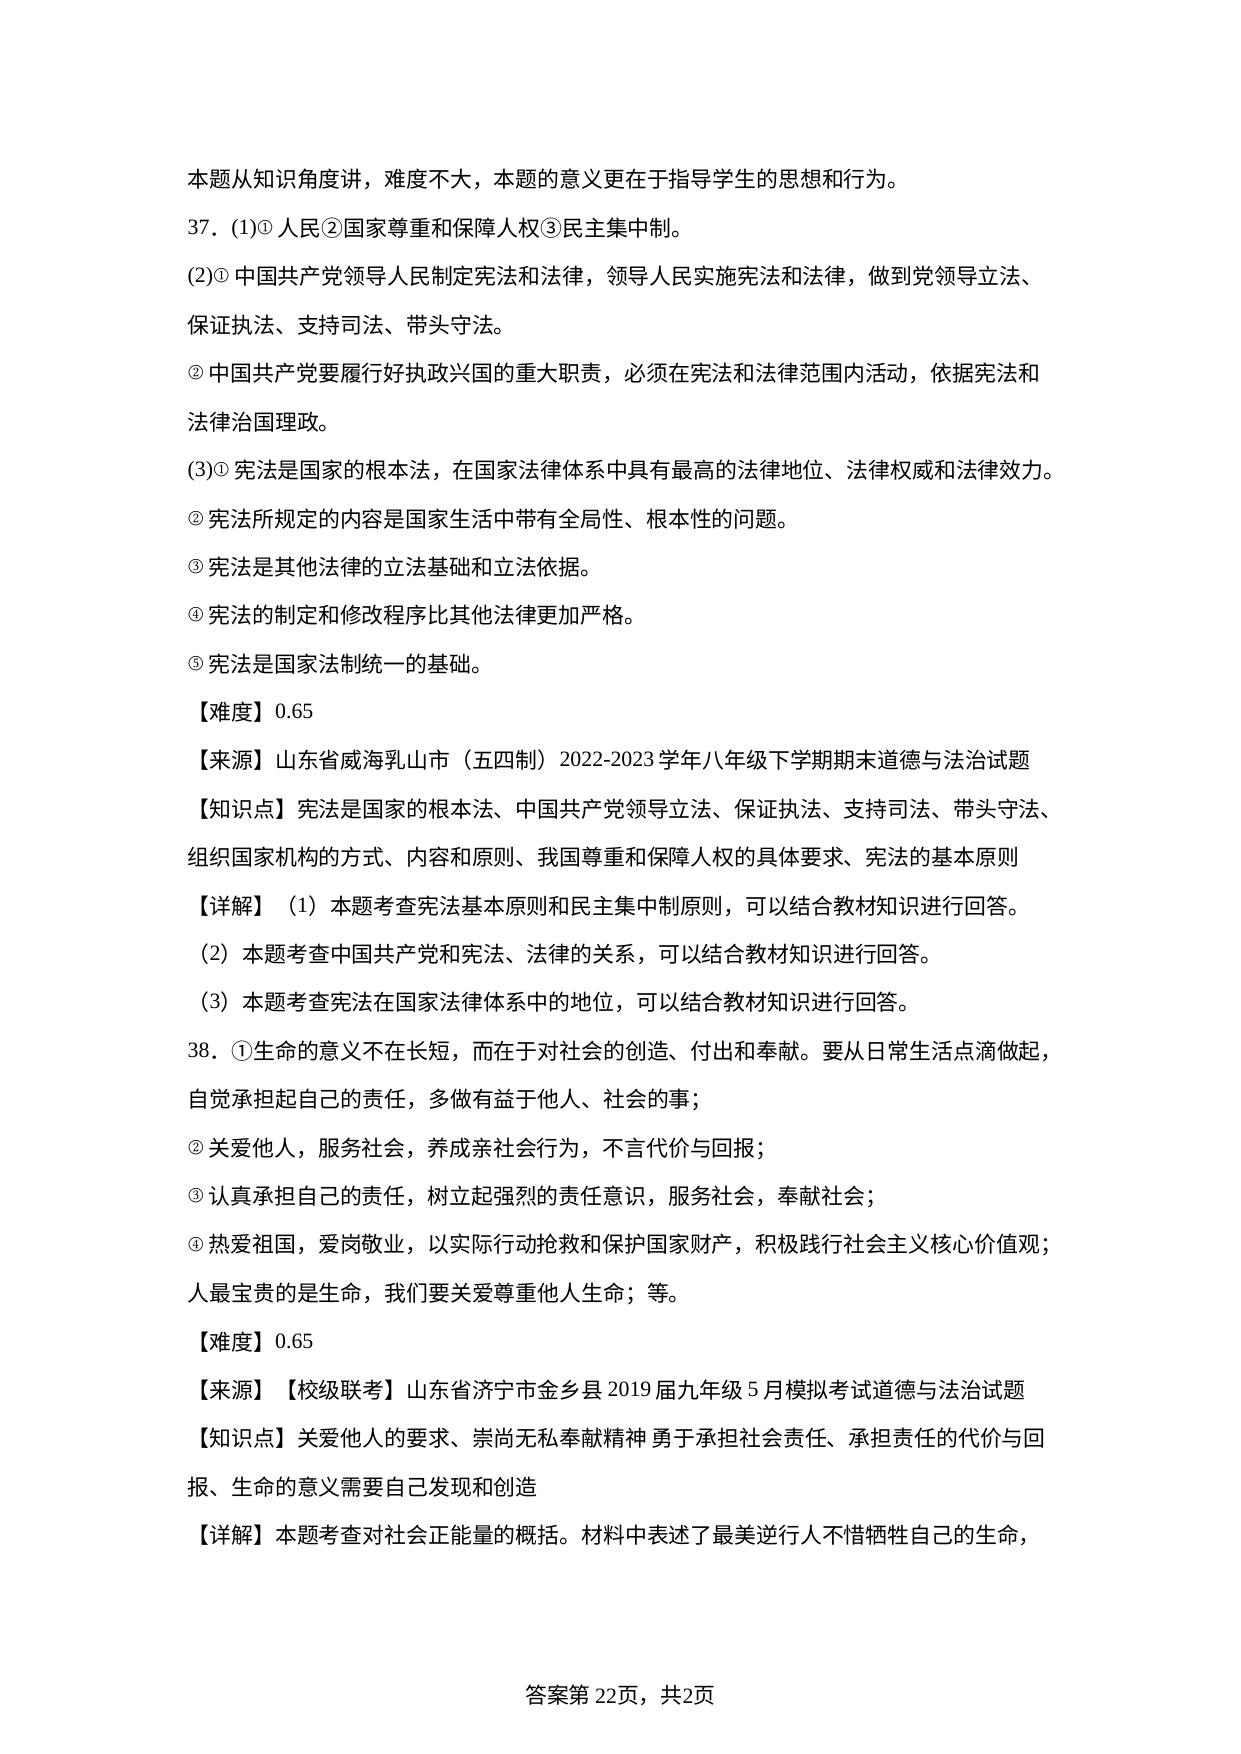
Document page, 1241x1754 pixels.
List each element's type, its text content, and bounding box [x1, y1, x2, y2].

text ②关爱他人，服务社会，养成亲社会行为，不言代价与回报； [187, 1130, 1053, 1163]
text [187, 162, 1053, 194]
text ④宪法的制定和修改程序比其他法律更加严格。 [187, 598, 1053, 630]
text ⑤宪法是国家法制统一的基础。 [187, 646, 1053, 679]
text 【难度】0.65 [187, 1324, 1053, 1357]
text ④热爱祖国，爱岗敬业，以实际行动抢救和保护国家财产，积极践行社会主义核心价值观；人最宝贵的是生命，我们要关爱尊重他人生命；等。 [187, 1227, 1053, 1308]
text 【知识点】宪法是国家的根本法、中国共产党领导立法、保证执法、支持司法、带头守法、组织国家机构的方式、内容和原则、我国尊重和保障人权的具体要求、宪法的基本原则 [187, 791, 1053, 872]
text （2）本题考查中国共产党和宪法、法律的关系，可以结合教材知识进行回答。 [187, 937, 1053, 969]
text 【难度】0.65 [187, 694, 1053, 727]
text (2)①中国共产党领导人民制定宪法和法律，领导人民实施宪法和法律，做到党领导立法、保证执法、支持司法、带头守法。 [187, 259, 1053, 340]
text 【来源】山东省威海乳山市（五四制）2022-2023学年八年级下学期期末道德与法治试题 [187, 743, 1053, 775]
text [187, 1518, 1053, 1550]
text ②中国共产党要履行好执政兴国的重大职责，必须在宪法和法律范围内活动，依据宪法和法律治国理政。 [187, 356, 1053, 437]
text 【知识点】关爱他人的要求、崇尚无私奉献精神 勇于承担社会责任、承担责任的代价与回报、生命的意义需要自己发现和创造 [187, 1421, 1053, 1502]
text （3）本题考查宪法在国家法律体系中的地位，可以结合教材知识进行回答。 [187, 985, 1053, 1017]
text ③认真承担自己的责任，树立起强烈的责任意识，服务社会，奉献社会； [187, 1179, 1053, 1211]
text ②宪法所规定的内容是国家生活中带有全局性、根本性的问题。 [187, 501, 1053, 534]
text 38．①生命的意义不在长短，而在于对社会的创造、付出和奉献。要从日常生活点滴做起，自觉承担起自己的责任，多做有益于他人、社会的事； [187, 1033, 1053, 1114]
text 37．(1)①人民②国家尊重和保障人权③民主集中制。 [187, 210, 1053, 243]
text 【详解】（1）本题考查宪法基本原则和民主集中制原则，可以结合教材知识进行回答。 [187, 888, 1053, 921]
text (3)①宪法是国家的根本法，在国家法律体系中具有最高的法律地位、法律权威和法律效力。 [187, 453, 1053, 485]
text ③宪法是其他法律的立法基础和立法依据。 [187, 549, 1053, 582]
text 【来源】【校级联考】山东省济宁市金乡县2019届九年级5月模拟考试道德与法治试题 [187, 1372, 1053, 1405]
